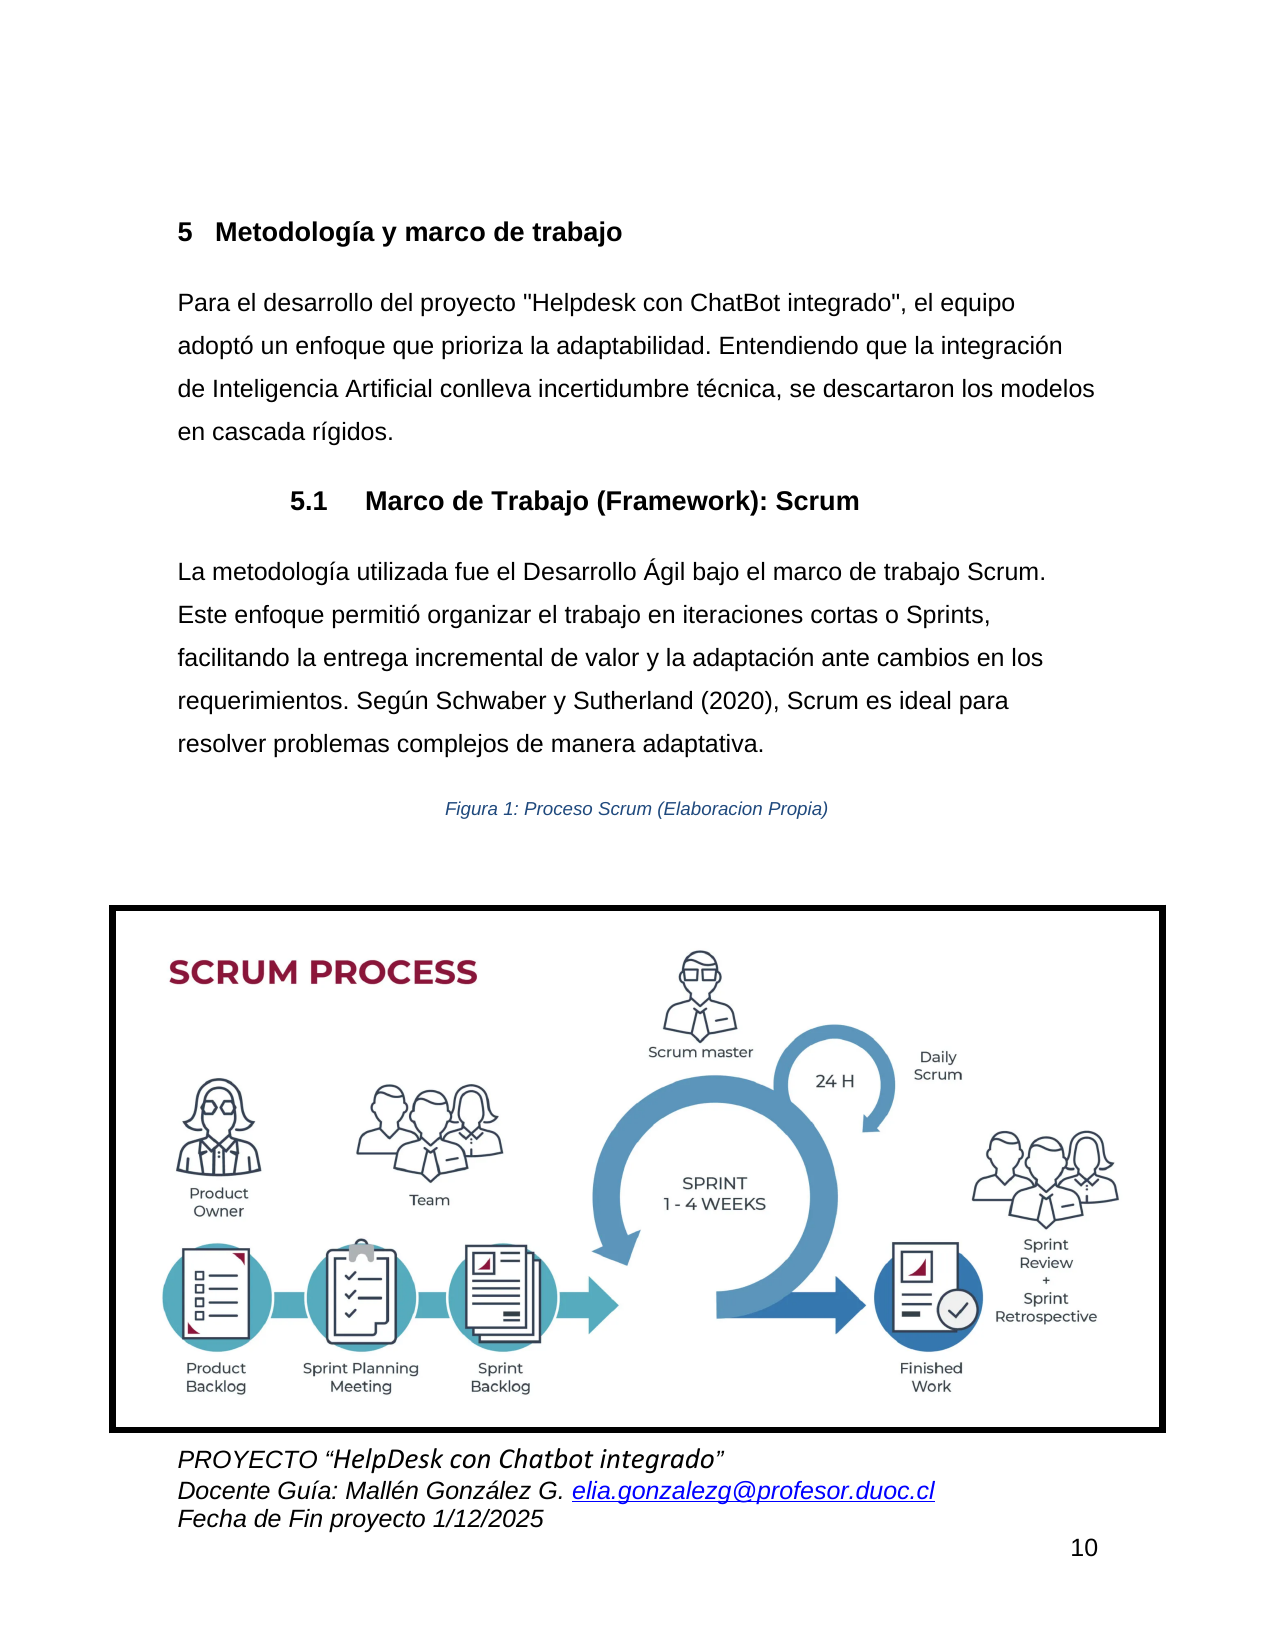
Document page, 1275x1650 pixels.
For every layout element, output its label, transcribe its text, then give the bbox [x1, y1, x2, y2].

picture [116, 911, 1159, 1427]
subtitle Metodología y marco de trabajo [177, 216, 1098, 247]
text Para el desarrollo del proyecto "Helpdesk con ChatBot integrado", el equipo adoptó un enfoque que prioriza la adaptabilidad. Entendiendo que la integración de Inteligencia Artificial conlleva incertidumbre técnica, se descartaron los modelos en cascada rígidos. [177, 288, 1098, 446]
list Marco de Trabajo (Framework): Scrum [290, 485, 1098, 516]
text La metodología utilizada fue el Desarrollo Ágil bajo el marco de trabajo Scrum. Este enfoque permitió organizar el trabajo en iteraciones cortas o Sprints, facilitando la entrega incremental de valor y la adaptación ante cambios en los requerimientos. Según Schwaber y Sutherland (2020), Scrum es ideal para resolver problemas complejos de manera adaptativa. [177, 557, 1098, 758]
text Figura 1: Proceso Scrum (Elaboracion Propia) [177, 798, 1098, 819]
